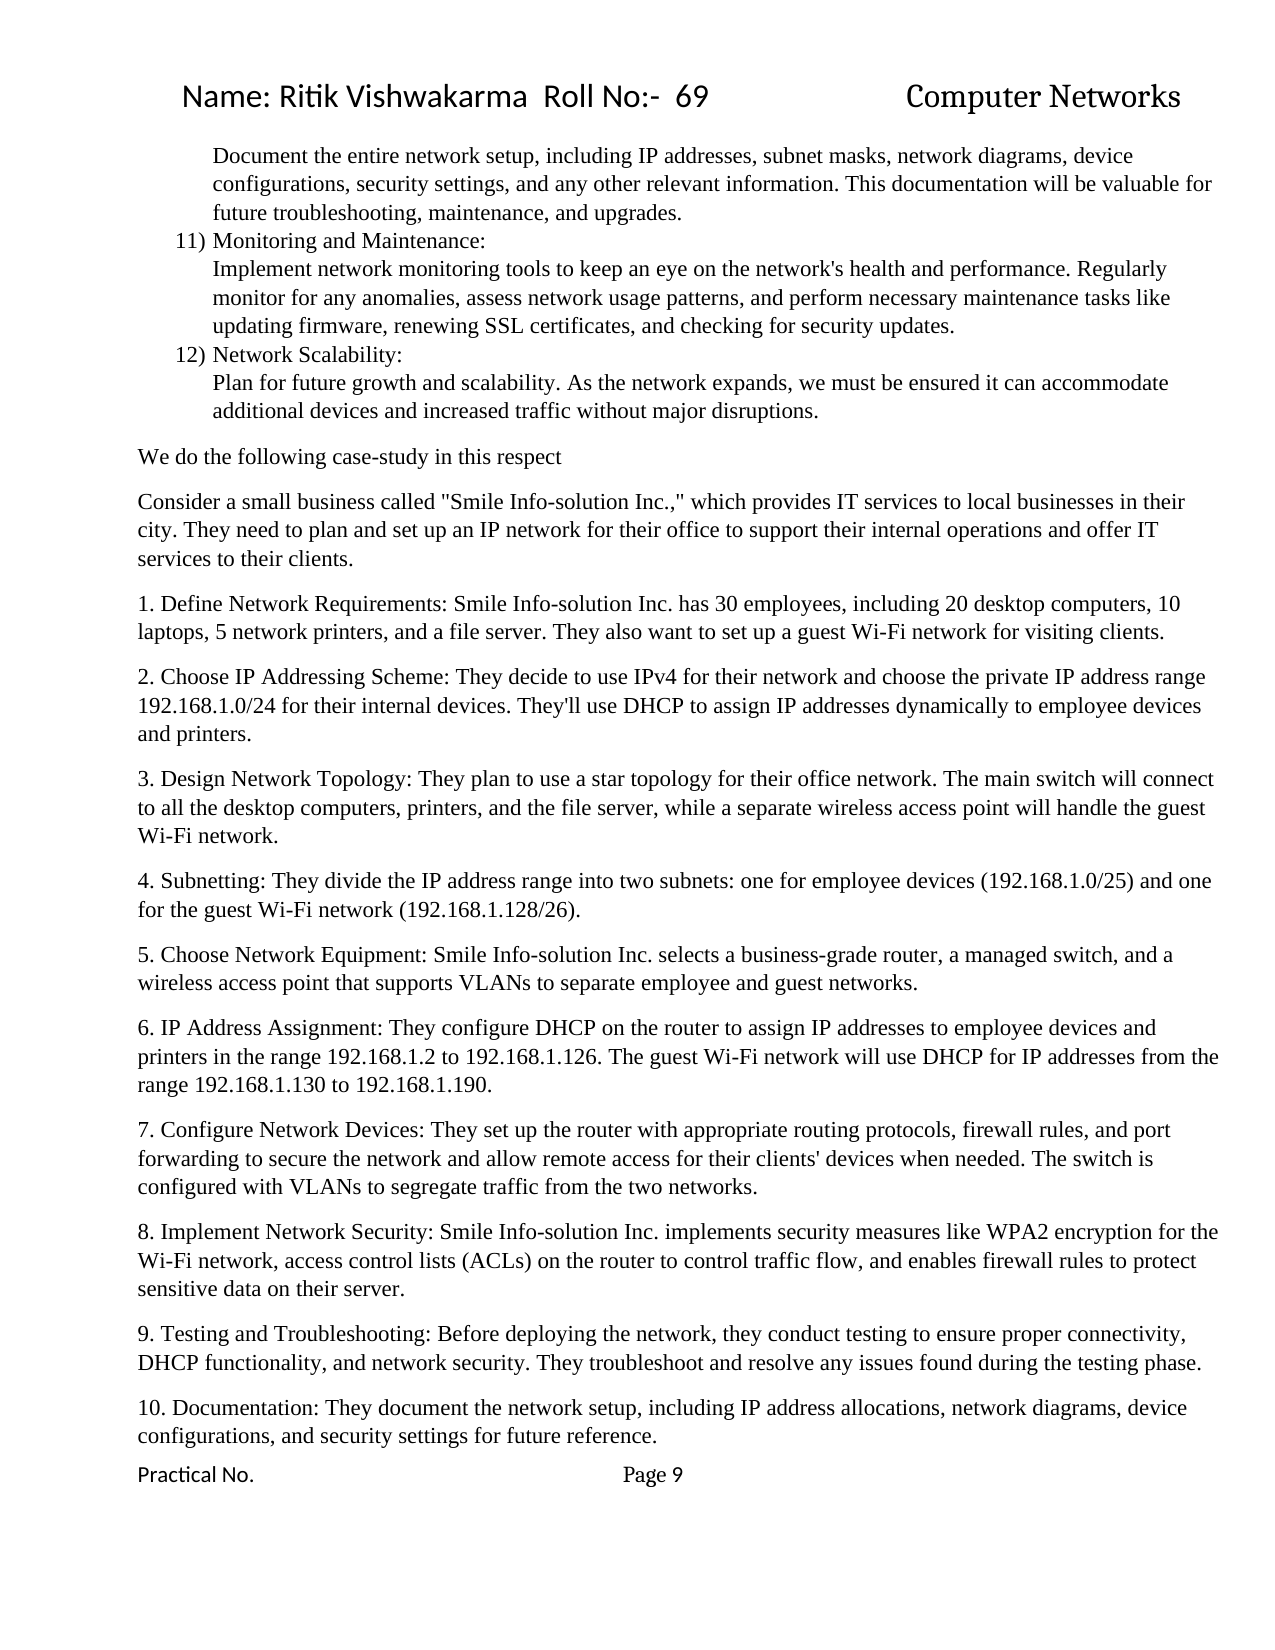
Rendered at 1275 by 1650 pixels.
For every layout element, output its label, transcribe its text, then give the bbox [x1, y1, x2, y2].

list Monitoring and Maintenance: [175, 227, 1225, 253]
text 9. Testing and Troubleshooting: Before deploying the network, they conduct testing to ensure proper connectivity, DHCP functionality, and network security. They troubleshoot and resolve any issues found during the testing phase. [137, 1320, 1225, 1375]
text Implement network monitoring tools to keep an eye on the network's health and performance. Regularly monitor for any anomalies, assess network usage patterns, and perform necessary maintenance tasks like updating firmware, renewing SSL certificates, and checking for security updates. [212, 255, 1225, 339]
text We do the following case-study in this respect [137, 443, 1225, 469]
text 2. Choose IP Addressing Scheme: They decide to use IPv4 for their network and choose the private IP address range 192.168.1.0/24 for their internal devices. They'll use DHCP to assign IP addresses dynamically to employee devices and printers. [137, 663, 1225, 747]
text 4. Subnetting: They divide the IP address range into two subnets: one for employee devices (192.168.1.0/25) and one for the guest Wi-Fi network (192.168.1.128/26). [137, 867, 1225, 922]
text Document the entire network setup, including IP addresses, subnet masks, network diagrams, device configurations, security settings, and any other relevant information. This documentation will be valuable for future troubleshooting, maintenance, and upgrades. [212, 142, 1225, 225]
text 7. Configure Network Devices: They set up the router with appropriate routing protocols, firewall rules, and port forwarding to secure the network and allow remote access for their clients' devices when needed. The switch is configured with VLANs to segregate traffic from the two networks. [137, 1116, 1225, 1199]
text 6. IP Address Assignment: They configure DHCP on the router to assign IP addresses to employee devices and printers in the range 192.168.1.2 to 192.168.1.126. The guest Wi-Fi network will use DHCP for IP addresses from the range 192.168.1.130 to 192.168.1.190. [137, 1014, 1225, 1098]
text 8. Implement Network Security: Smile Info-solution Inc. implements security measures like WPA2 encryption for the Wi-Fi network, access control lists (ACLs) on the router to control traffic flow, and enables firewall rules to protect sensitive data on their server. [137, 1218, 1225, 1302]
list Network Scalability: [175, 341, 1225, 367]
text 5. Choose Network Equipment: Smile Info-solution Inc. selects a business-grade router, a managed switch, and a wireless access point that supports VLANs to separate employee and guest networks. [137, 941, 1225, 996]
text Consider a small business called "Smile Info-solution Inc.," which provides IT services to local businesses in their city. They need to plan and set up an IP network for their office to support their internal operations and offer IT services to their clients. [137, 488, 1225, 571]
text 1. Define Network Requirements: Smile Info-solution Inc. has 30 employees, including 20 desktop computers, 10 laptops, 5 network printers, and a file server. They also want to set up a guest Wi-Fi network for visiting clients. [137, 590, 1225, 644]
text 3. Design Network Topology: They plan to use a star topology for their office network. The main switch will connect to all the desktop computers, printers, and the file server, while a separate wireless access point will handle the guest Wi-Fi network. [137, 765, 1225, 848]
text Plan for future growth and scalability. As the network expands, we must be ensured it can accommodate additional devices and increased traffic without major disruptions. [212, 369, 1225, 424]
text 10. Documentation: They document the network setup, including IP address allocations, network diagrams, device configurations, and security settings for future reference. [137, 1394, 1225, 1449]
